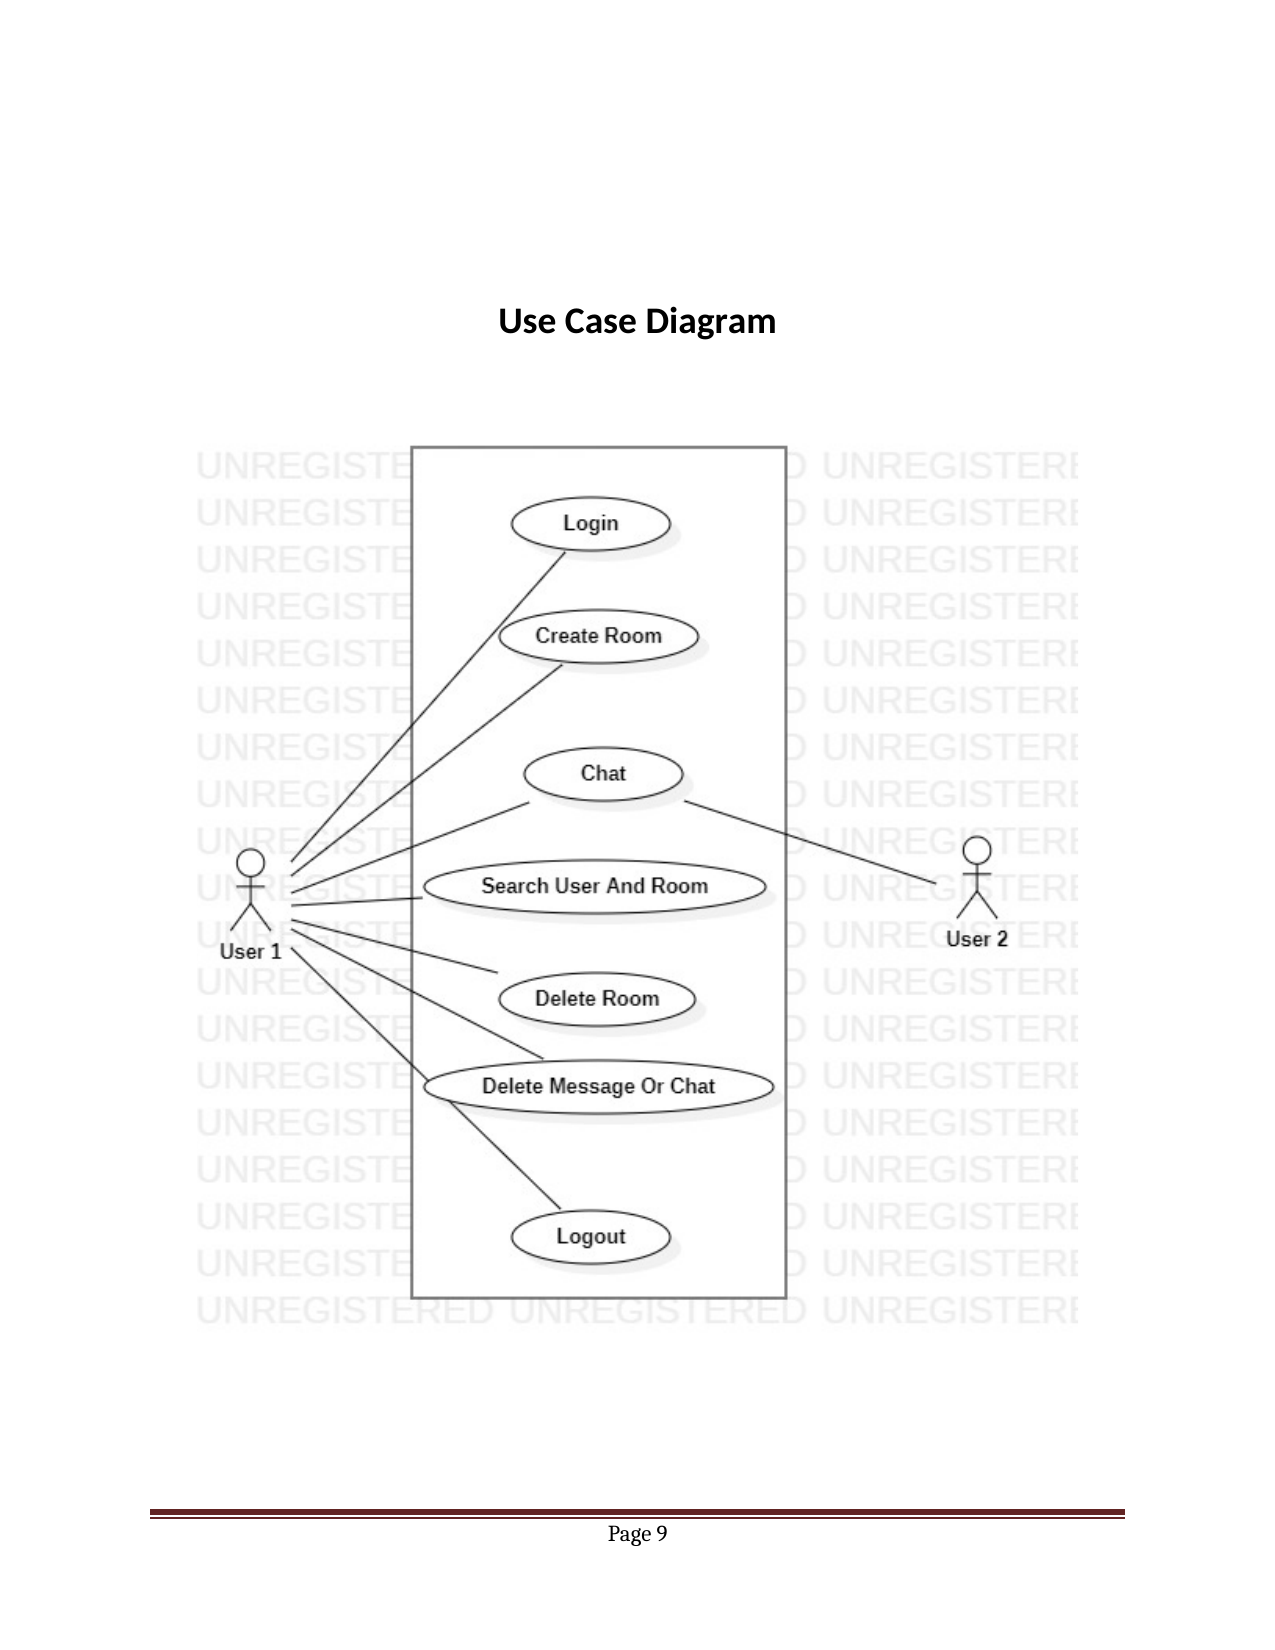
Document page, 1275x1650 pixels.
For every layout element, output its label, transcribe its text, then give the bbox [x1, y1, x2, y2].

picture [196, 432, 1079, 1361]
text Use Case Diagram [150, 297, 1125, 343]
